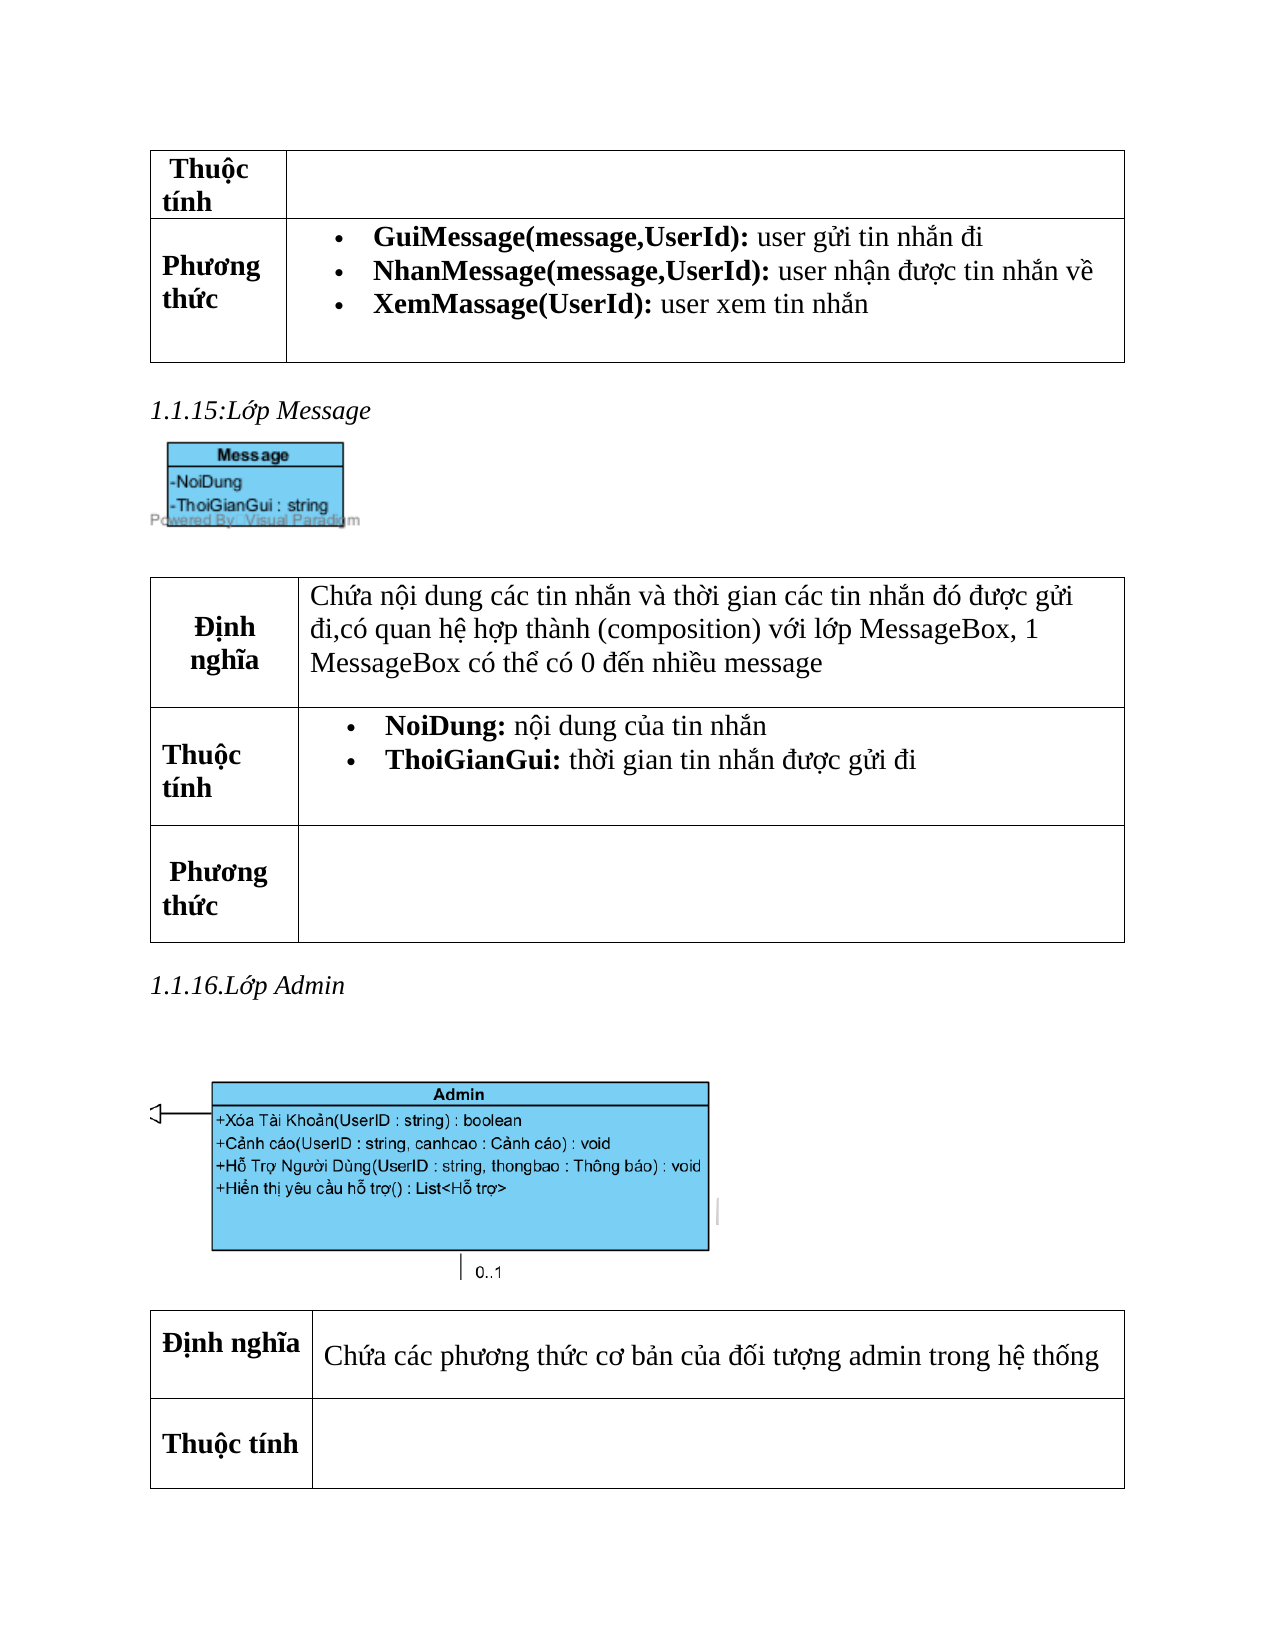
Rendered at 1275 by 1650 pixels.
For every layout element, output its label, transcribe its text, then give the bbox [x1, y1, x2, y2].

table_cell [299, 826, 1124, 942]
table_cell Phương thức [151, 219, 286, 362]
table_header Định nghĩa [151, 1311, 312, 1398]
table_cell Thuộc tính [151, 708, 298, 824]
text 1.1.16.Lớp Admin [150, 969, 1125, 1001]
table_cell NoiDung: nội dung của tin nhắn ThoiGianGui: thời gian tin nhắn được gửi đi [299, 708, 1124, 824]
table_cell Phương thức [151, 826, 298, 942]
table_cell Thuộc tính [151, 151, 286, 218]
table_header Định nghĩa [151, 578, 298, 707]
table_cell [313, 1399, 1124, 1488]
picture [150, 1031, 719, 1280]
table_cell GuiMessage(message,UserId): user gửi tin nhắn đi NhanMessage(message,UserId): user nhận được tin nhắn về XemMassage(UserId): user xem tin nhắn [287, 219, 1124, 362]
table_cell Thuộc tính [151, 1399, 312, 1488]
picture [150, 425, 363, 546]
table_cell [287, 151, 1124, 218]
table_header Chứa nội dung các tin nhắn và thời gian các tin nhắn đó được gửi đi,có quan hệ hợp thành (composition) với lớp MessageBox, 1 MessageBox có thể có 0 đến nhiều message [299, 578, 1124, 707]
text 1.1.15:Lớp Message [150, 394, 1125, 425]
table_header Chứa các phương thức cơ bản của đối tượng admin trong hệ thống [313, 1311, 1124, 1398]
